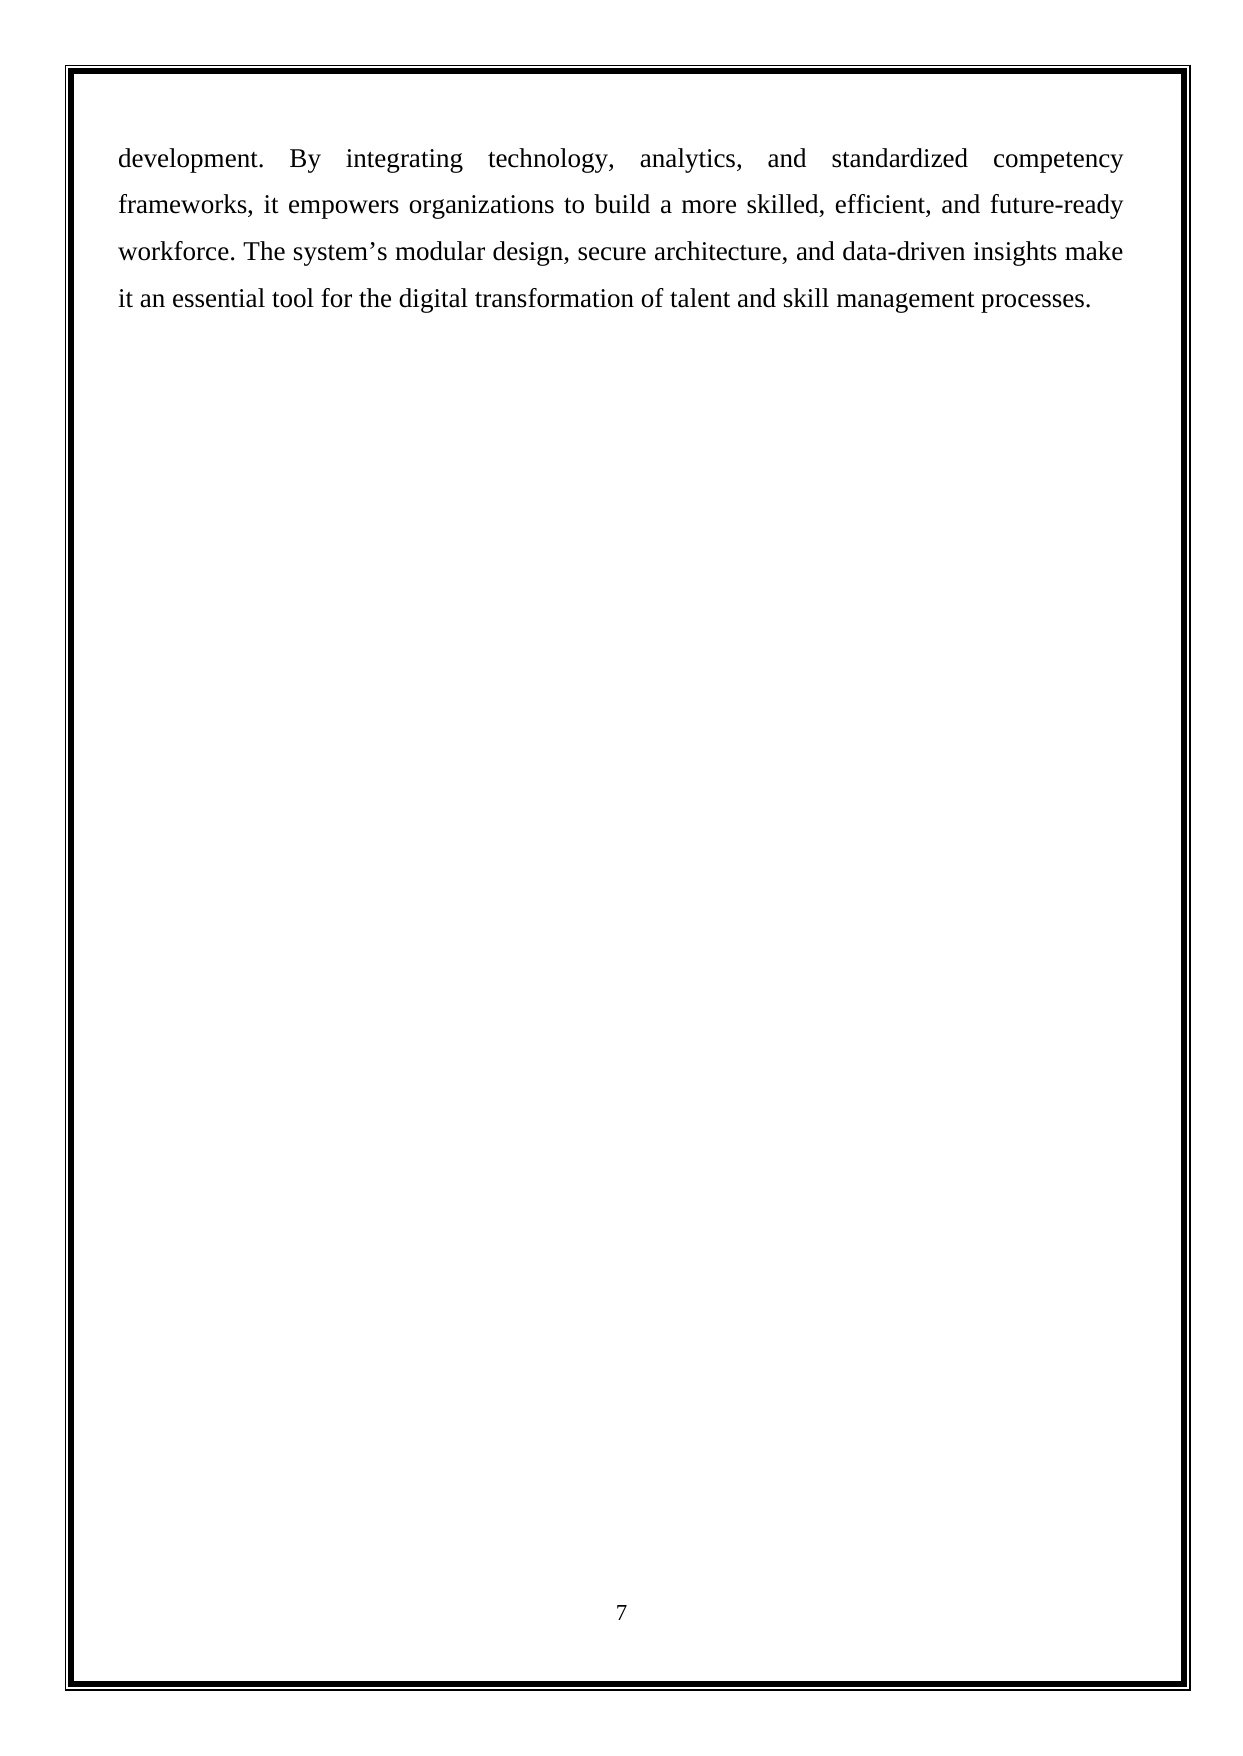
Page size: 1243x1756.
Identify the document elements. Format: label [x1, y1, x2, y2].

text [118, 142, 1125, 313]
